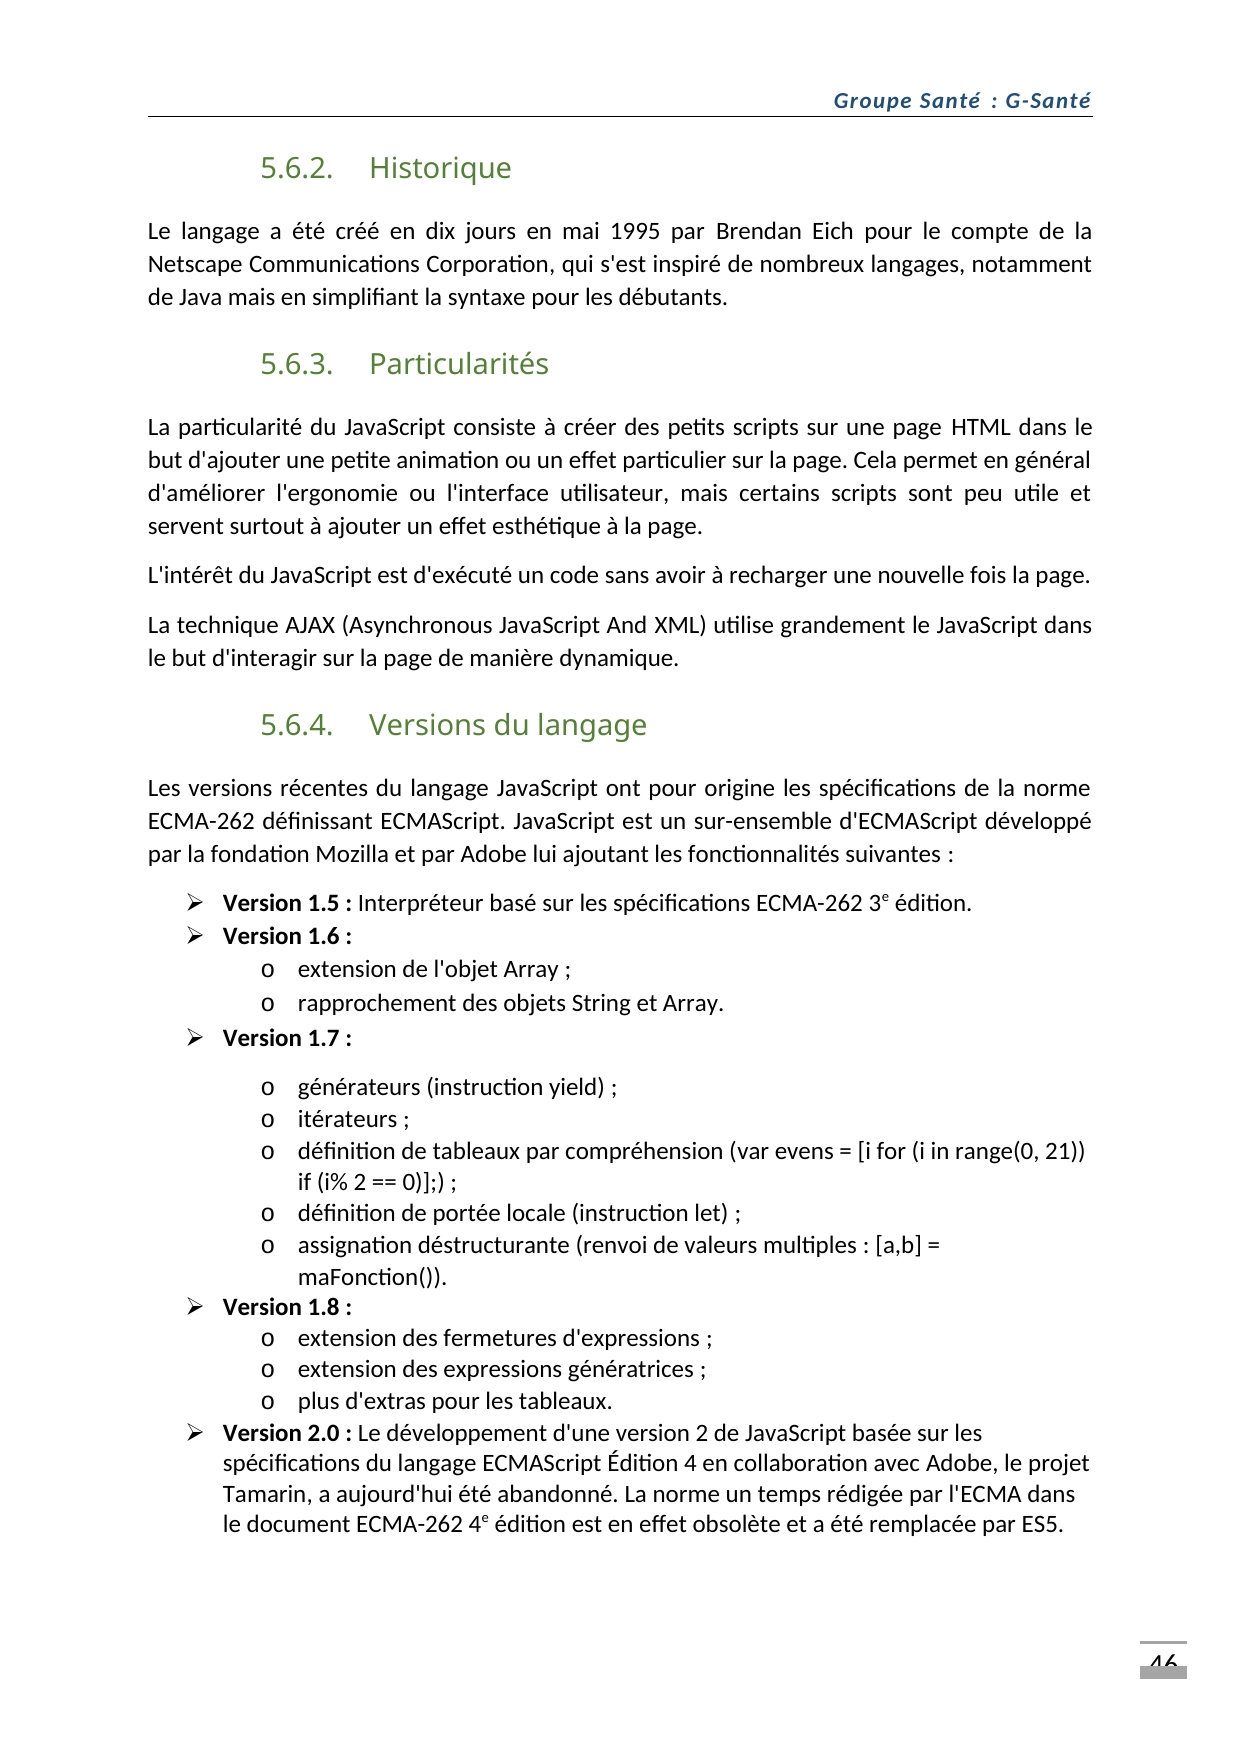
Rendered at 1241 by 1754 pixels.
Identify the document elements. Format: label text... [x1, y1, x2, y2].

list extension des expressions génératrices ; [260, 1353, 1093, 1385]
list définition de tableaux par compréhension (var evens = [i for (i in range(0, 21)) if (i% 2 == 0)];) ; [260, 1135, 1093, 1197]
list extension des fermetures d'expressions ; [260, 1322, 1093, 1353]
list itérateurs ; [260, 1103, 1093, 1135]
subtitle Particularités [201, 343, 1093, 383]
list générateurs (instruction yield) ; [260, 1071, 1093, 1103]
text La technique AJAX (Asynchronous JavaScript And XML) utilise grandement le JavaScript dans le but d'interagir sur la page de manière dynamique. [148, 609, 1093, 672]
subtitle Historique [201, 148, 1093, 187]
text La particularité du JavaScript consiste à créer des petits scripts sur une page HTML dans le but d'ajouter une petite animation ou un effet particulier sur la page. Cela permet en général d'améliorer l'ergonomie ou l'interface utilisateur, mais certains scripts sont peu utile et servent surtout à ajouter un effet esthétique à la page. [148, 411, 1093, 540]
list définition de portée locale (instruction let) ; [260, 1197, 1093, 1229]
list plus d'extras pour les tableaux. [260, 1385, 1093, 1417]
text L'intérêt du JavaScript est d'exécuté un code sans avoir à recharger une nouvelle fois la page. [148, 559, 1093, 590]
subtitle Versions du langage [201, 704, 1093, 744]
list rapprochement des objets String et Array. [260, 987, 1093, 1019]
list Version 1.8 : [185, 1291, 1093, 1322]
text Le langage a été créé en dix jours en mai 1995 par Brendan Eich pour le compte de la Netscape Communications Corporation, qui s'est inspiré de nombreux langages, notamment de Java mais en simplifiant la syntaxe pour les débutants. [148, 215, 1093, 312]
list Version 2.0 : Le développement d'une version 2 de JavaScript basée sur les spécifications du langage ECMAScript Édition 4 en collaboration avec Adobe, le projet Tamarin, a aujourd'hui été abandonné. La norme un temps rédigée par l'ECMA dans le document ECMA-262 4e édition est en effet obsolète et a été remplacée par ES5. [185, 1417, 1093, 1539]
list extension de l'objet Array ; [260, 953, 1093, 985]
list Version 1.7 : [185, 1022, 1093, 1052]
text Les versions récentes du langage JavaScript ont pour origine les spécifications de la norme ECMA-262 définissant ECMAScript. JavaScript est un sur-ensemble d'ECMAScript développé par la fondation Mozilla et par Adobe lui ajoutant les fonctionnalités suivantes : [148, 772, 1093, 868]
list assignation déstructurante (renvoi de valeurs multiples : [a,b] = maFonction()). [260, 1229, 1093, 1291]
list Version 1.6 : [185, 920, 1093, 951]
list Version 1.5 : Interpréteur basé sur les spécifications ECMA-262 3e édition. [185, 887, 1093, 918]
